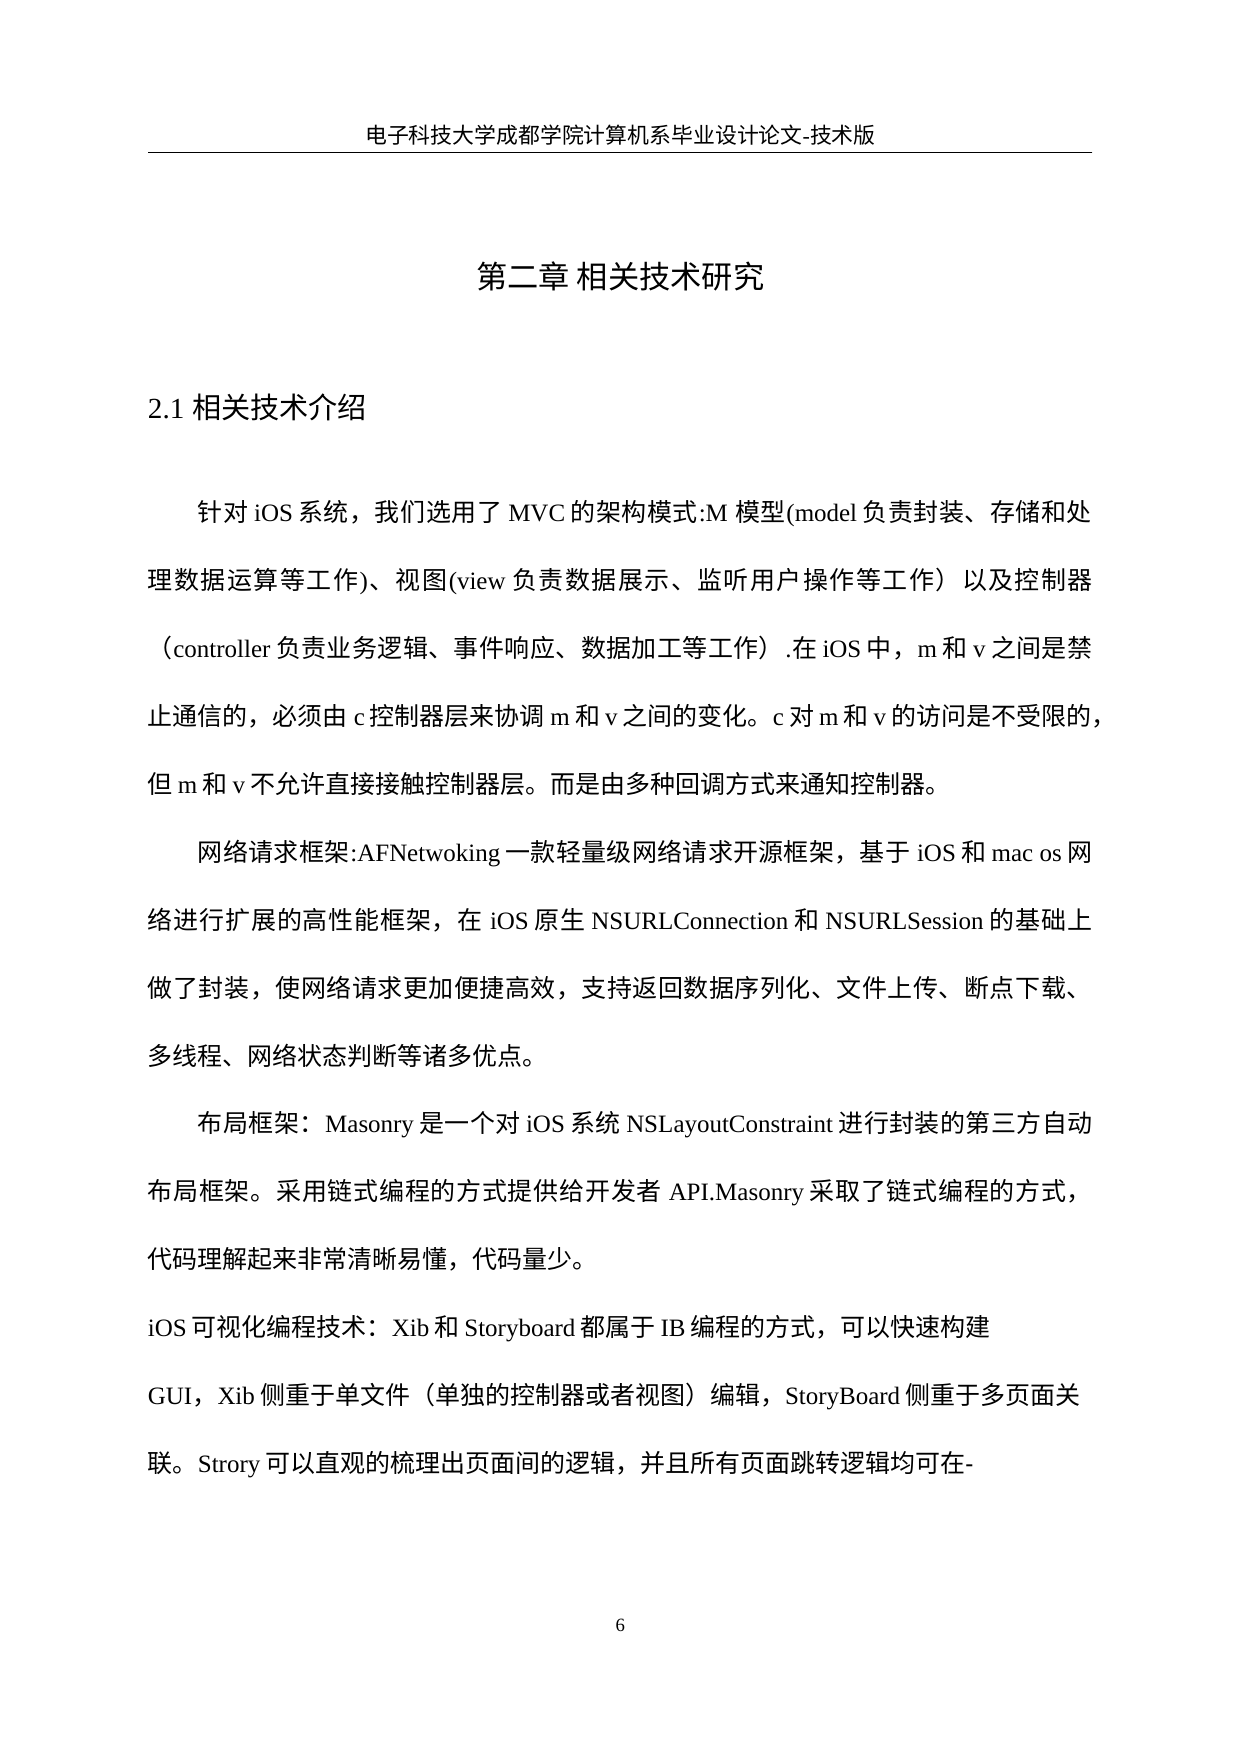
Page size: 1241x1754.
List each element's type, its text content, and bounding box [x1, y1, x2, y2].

text 针对iOS系统，我们选用了MVC的架构模式:M 模型(model负责封装、存储和处理数据运算等工作)、视图(view负责数据展示、监听用户操作等工作）以及控制器（controller负责业务逻辑、事件响应、数据加工等工作）.在iOS中，m和v之间是禁止通信的，必须由c控制器层来协调m和v之间的变化。c对m和v的访问是不受限的，但m和v不允许直接接触控制器层。而是由多种回调方式来通知控制器。 [148, 477, 1092, 816]
subtitle 2.1 相关技术介绍 [148, 371, 1092, 439]
text 布局框架：Masonry是一个对iOS系统NSLayoutConstraint进行封装的第三方自动布局框架。采用链式编程的方式提供给开发者API.Masonry采取了链式编程的方式，代码理解起来非常清晰易懂，代码量少。 [148, 1088, 1092, 1292]
text 网络请求框架:AFNetwoking一款轻量级网络请求开源框架，基于iOS和mac os网络进行扩展的高性能框架，在iOS原生NSURLConnection和NSURLSession的基础上做了封装，使网络请求更加便捷高效，支持返回数据序列化、文件上传、断点下载、多线程、网络状态判断等诸多优点。 [148, 816, 1092, 1088]
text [148, 1292, 1092, 1496]
subtitle 第二章 相关技术研究 [148, 241, 1092, 309]
